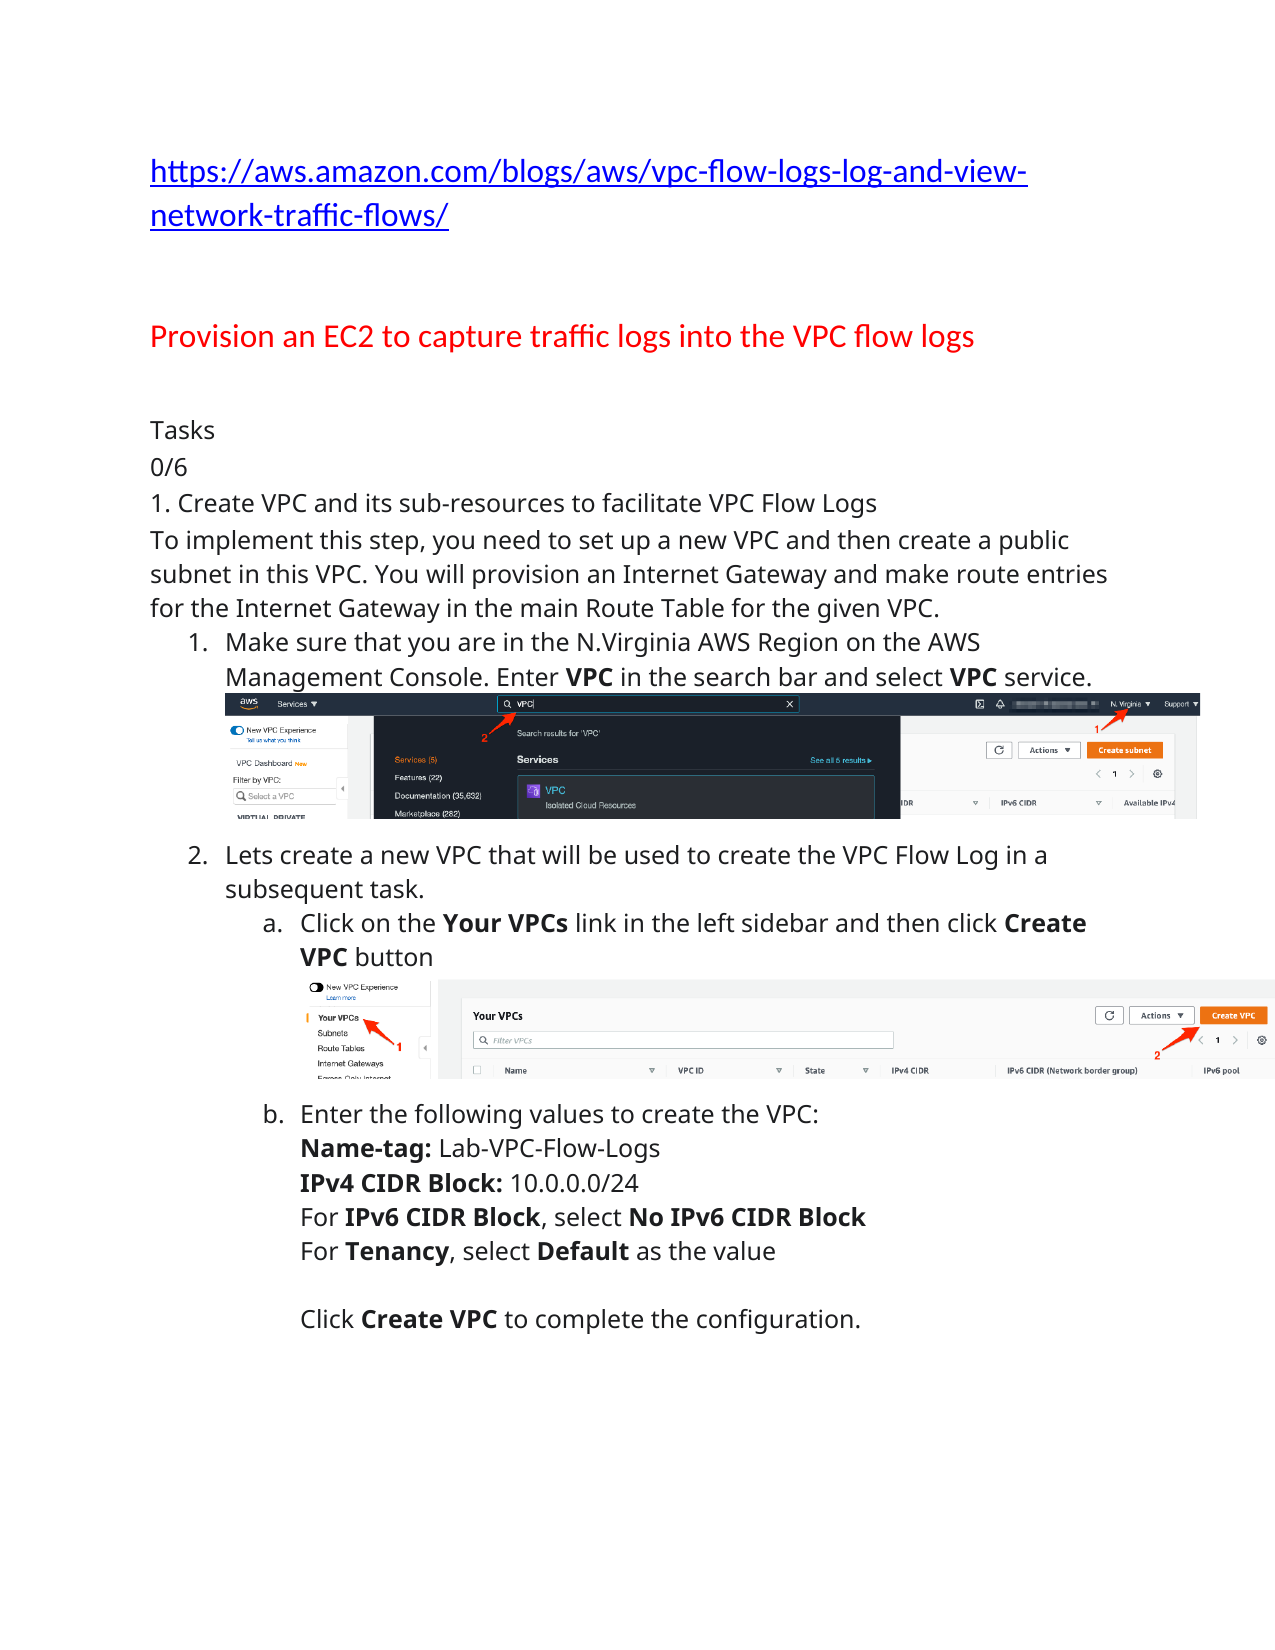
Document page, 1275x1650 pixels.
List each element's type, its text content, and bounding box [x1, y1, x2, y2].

subtitle 1. Create VPC and its sub-resources to facilitate VPC Flow Logs [150, 486, 1125, 520]
text To implement this step, you need to set up a new VPC and then create a public subnet in this VPC. You will provision an Internet Gateway and make route entries for the Internet Gateway in the main Route Table for the given VPC. [150, 523, 1125, 625]
text https://aws.amazon.com/blogs/aws/vpc-flow-logs-log-and-view-network-traffic-flows/ [150, 150, 1125, 235]
text Provision an EC2 to capture traffic logs into the VPC flow logs [150, 315, 1125, 356]
subtitle Tasks [150, 376, 1125, 447]
list Lets create a new VPC that will be used to create the VPC Flow Log in a subsequent task. [187, 838, 1125, 906]
list Click on the Your VPCs link in the left sidebar and then click Create VPC button [262, 906, 1125, 974]
text Click Create VPC to complete the configuration. [300, 1301, 1125, 1336]
picture [225, 693, 1200, 819]
list Enter the following values to create the VPC: [262, 1097, 1125, 1131]
text For IPv6 CIDR Block, select No IPv6 CIDR Block [300, 1199, 1125, 1233]
subtitle 0/6 [150, 449, 1125, 483]
picture [300, 973, 1275, 1079]
text For Tenancy, select Default as the value [300, 1233, 1125, 1267]
text IPv4 CIDR Block: 10.0.0.0/24 [300, 1165, 1125, 1199]
text Name-tag: Lab-VPC-Flow-Logs [300, 1131, 1125, 1165]
list Make sure that you are in the N.Virginia AWS Region on the AWS Management Console. Enter VPC in the search bar and select VPC service. [187, 625, 1125, 693]
